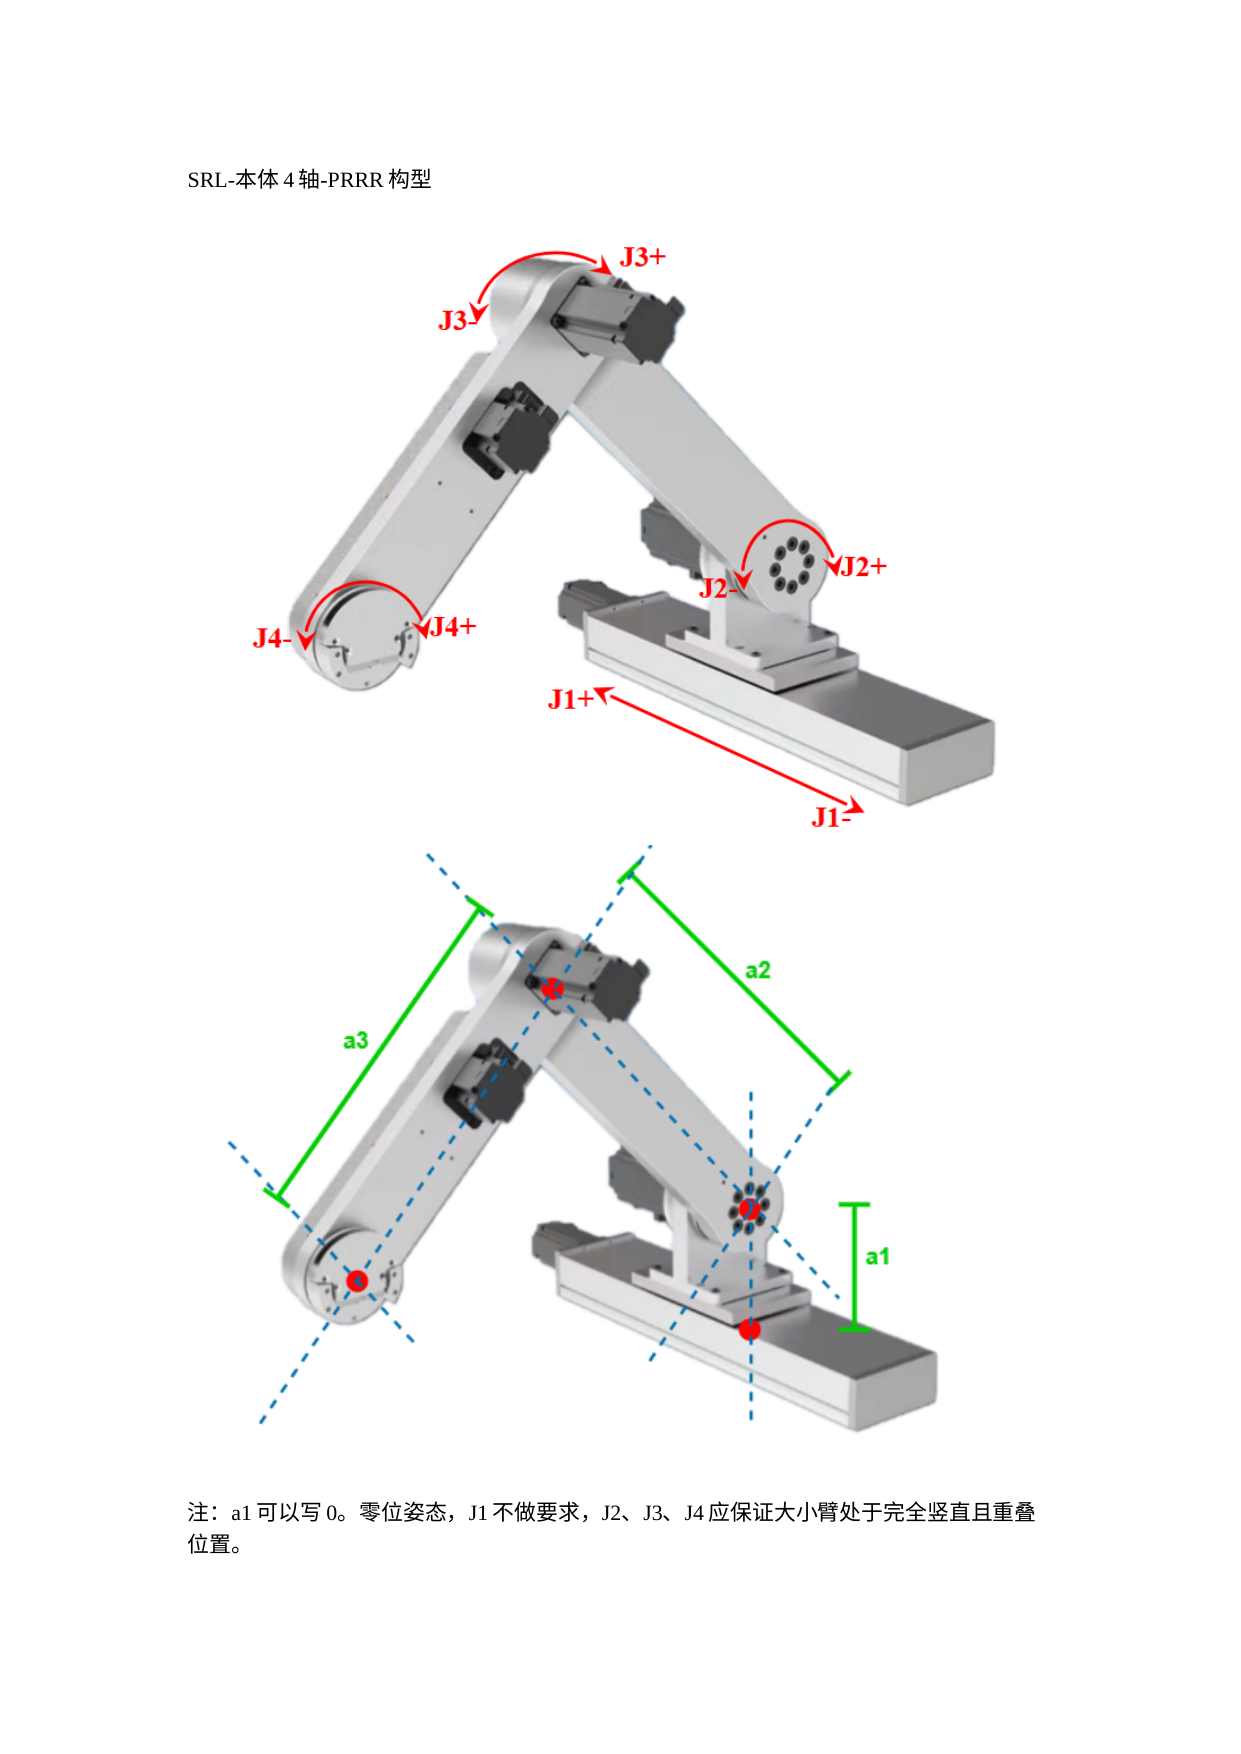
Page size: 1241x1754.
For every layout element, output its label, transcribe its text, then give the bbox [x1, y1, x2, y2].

text SRL-本体4轴-PRRR构型 [187, 162, 1053, 194]
picture [213, 194, 1028, 1493]
text 注：a1可以写0。零位姿态，J1不做要求，J2、J3、J4应保证大小臂处于完全竖直且重叠位置。 [187, 1494, 1053, 1559]
